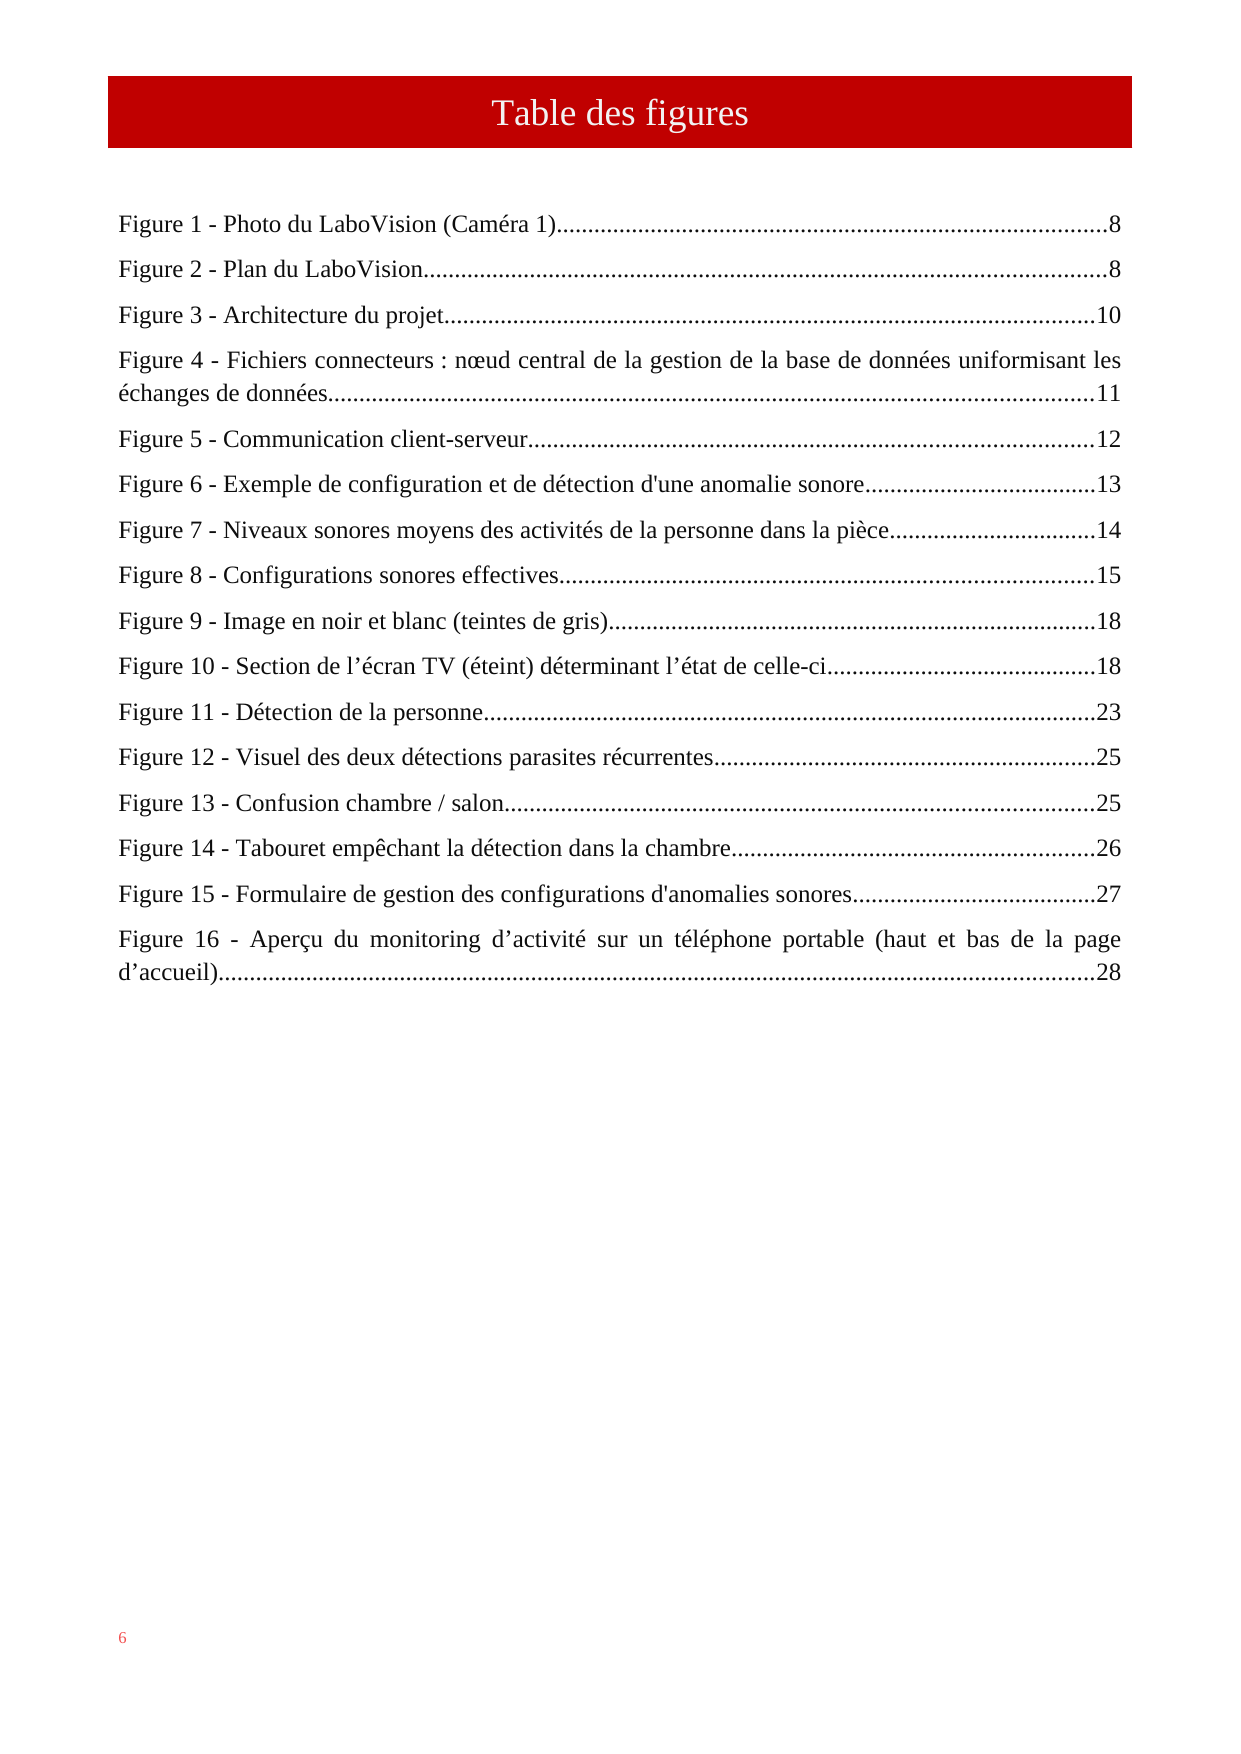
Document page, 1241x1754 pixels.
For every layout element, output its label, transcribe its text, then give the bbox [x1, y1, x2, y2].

text Figure 1 - Photo du LaboVision (Caméra 1) 8 [118, 209, 1122, 237]
text Figure 15 - Formulaire de gestion des configurations d'anomalies sonores 27 [118, 879, 1122, 908]
text Figure 14 - Tabouret empêchant la détection dans la chambre 26 [118, 833, 1122, 862]
text Figure 9 - Image en noir et blanc (teintes de gris) 18 [118, 606, 1122, 634]
text Figure 13 - Confusion chambre / salon 25 [118, 788, 1122, 817]
text Figure 8 - Configurations sonores effectives 15 [118, 560, 1122, 589]
text Figure 5 - Communication client-serveur 12 [118, 424, 1122, 452]
text Figure 7 - Niveaux sonores moyens des activités de la personne dans la pièce 14 [118, 515, 1122, 543]
text Figure 3 - Architecture du projet 10 [118, 300, 1122, 328]
text Figure 4 - Fichiers connecteurs : nœud central de la gestion de la base de données uniformisant les échanges de données 11 [118, 345, 1122, 407]
text Figure 2 - Plan du LaboVision 8 [118, 254, 1122, 283]
text Figure 11 - Détection de la personne 23 [118, 697, 1122, 726]
text Figure 10 - Section de l’écran TV (éteint) déterminant l’état de celle-ci 18 [118, 651, 1122, 680]
text Figure 6 - Exemple de configuration et de détection d'une anomalie sonore 13 [118, 469, 1122, 498]
subtitle Table des figures [110, 78, 1130, 146]
text Figure 16 - Aperçu du monitoring d’activité sur un téléphone portable (haut et bas de la page d’accueil) 28 [118, 924, 1122, 986]
text Figure 12 - Visuel des deux détections parasites récurrentes 25 [118, 742, 1122, 771]
